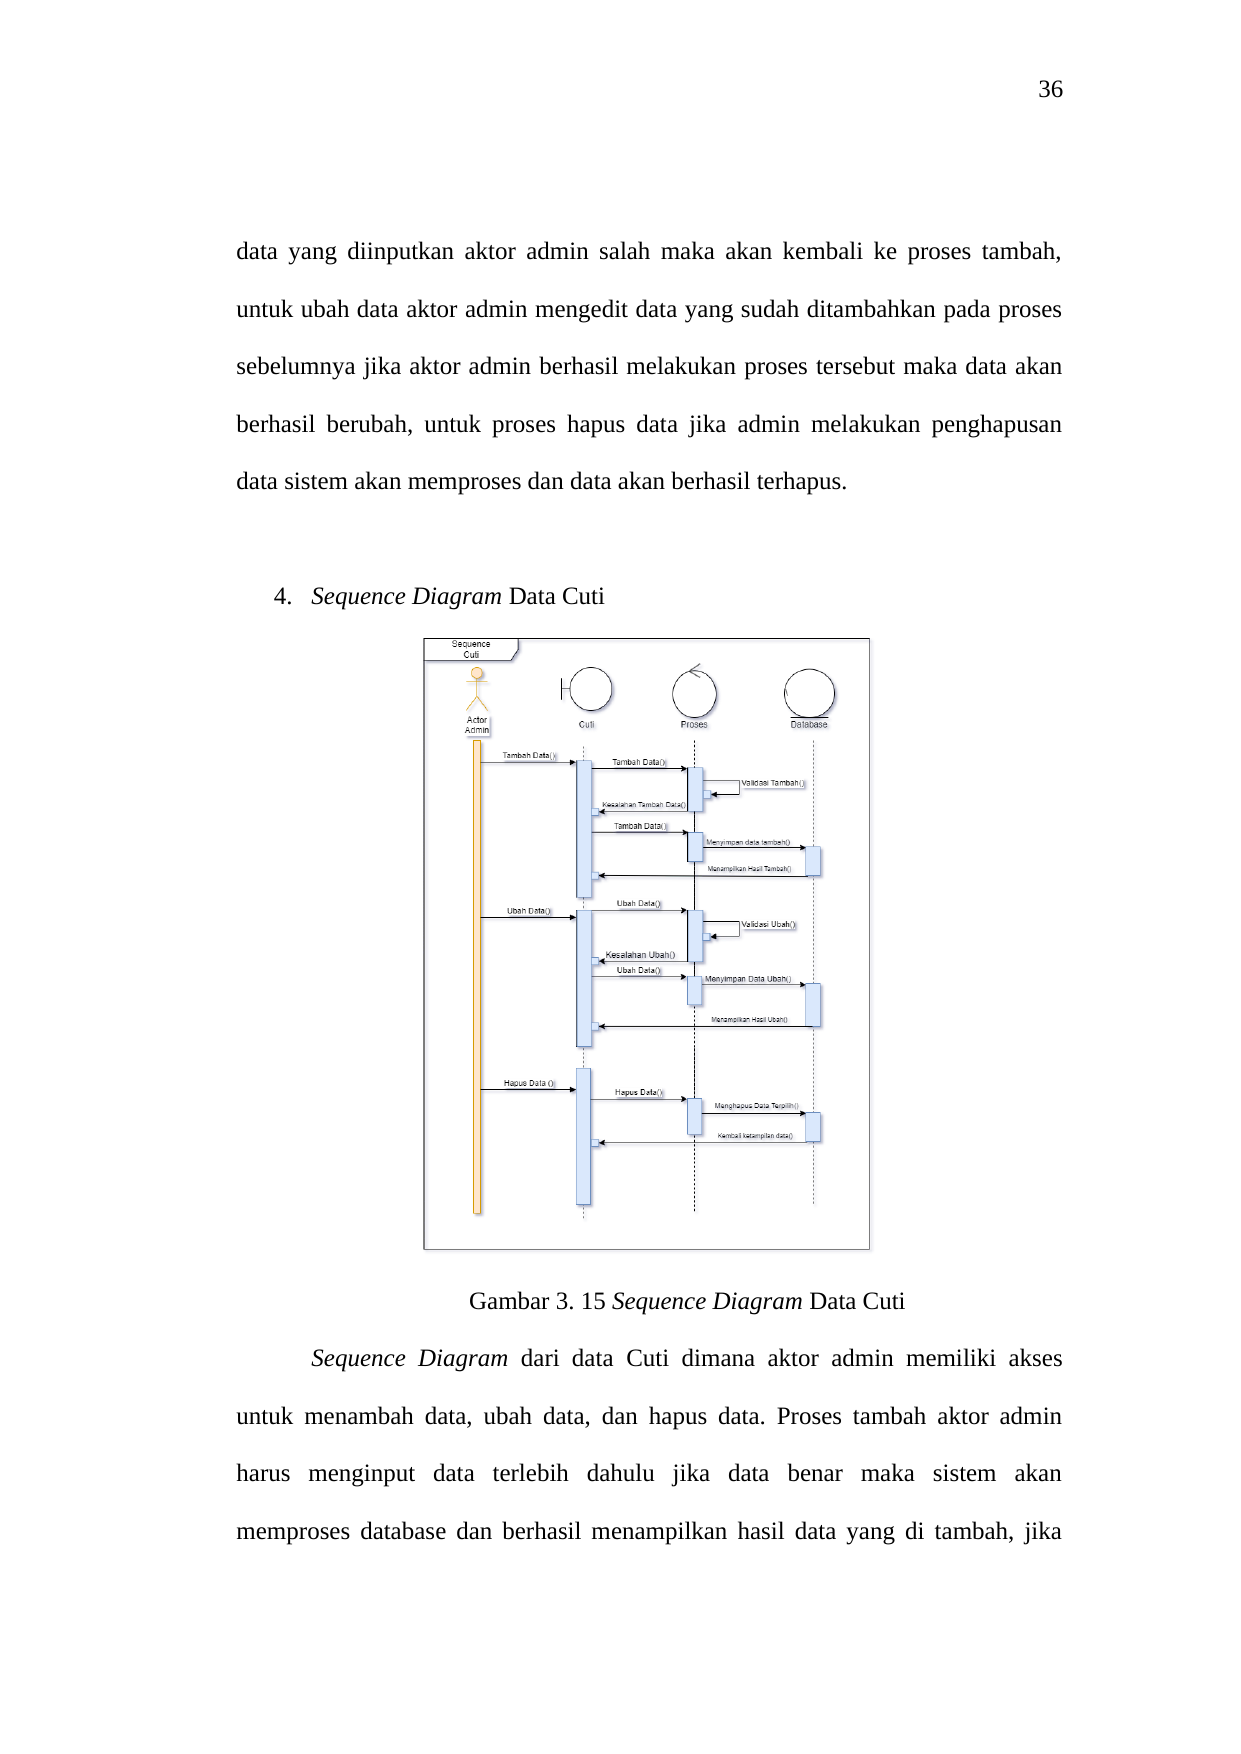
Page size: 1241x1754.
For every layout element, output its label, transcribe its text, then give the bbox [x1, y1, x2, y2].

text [236, 236, 1063, 495]
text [236, 1343, 1063, 1544]
list Sequence Diagram Data Cuti [274, 581, 1063, 610]
picture [423, 638, 877, 1257]
text Gambar 3. 15 Sequence Diagram Data Cuti [236, 1286, 1063, 1314]
